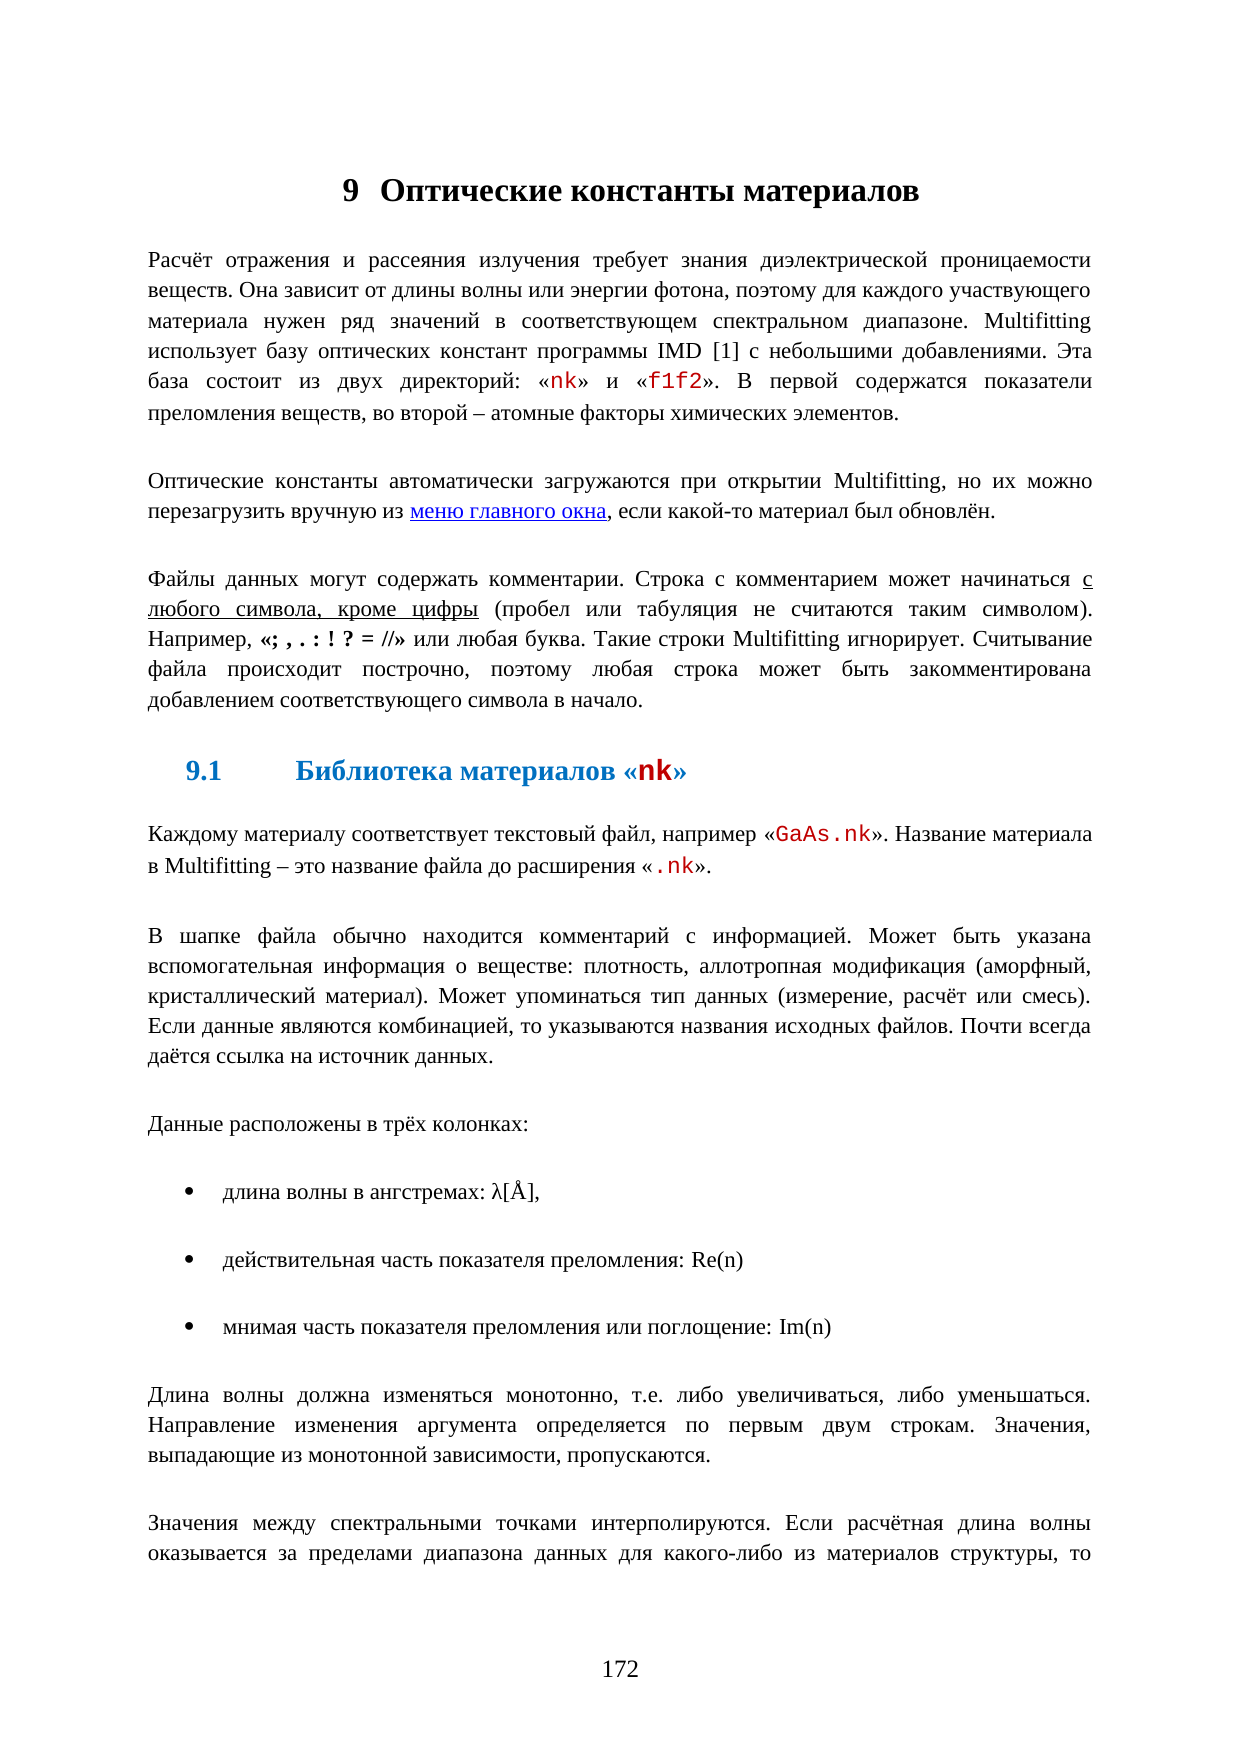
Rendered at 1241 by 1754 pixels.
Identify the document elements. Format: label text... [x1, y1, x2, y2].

list мнимая часть показателя преломления или поглощение: Im(n) [185, 1313, 1093, 1340]
subtitle Библиотека материалов «nk» [155, 753, 1093, 789]
text В шапке файла обычно находится комментарий с информацией. Может быть указана вспомогательная информация о веществе: плотность, аллотропная модификация (аморфный, кристаллический материал). Может упоминаться тип данных (измерение, расчёт или смесь). Если данные являются комбинацией, то указываются названия исходных файлов. Почти всегда даётся ссылка на источник данных. [148, 922, 1093, 1069]
text Файлы данных могут содержать комментарии. Строка с комментарием может начинаться с любого символа, кроме цифры (пробел или табуляция не считаются таким символом). Например, «; , . : ! ? = //» или любая буква. Такие строки Multifitting игнорирует. Считывание файла происходит построчно, поэтому любая строка может быть закомментирована добавлением соответствующего символа в начало. [148, 565, 1093, 712]
text Каждому материалу соответствует текстовый файл, например «GaAs.nk». Название материала в Multifitting – это название файла до расширения «.nk». [148, 820, 1093, 880]
text Длина волны должна изменяться монотонно, т.е. либо увеличиваться, либо уменьшаться. Направление изменения аргумента определяется по первым двум строкам. Значения, выпадающие из монотонной зависимости, пропускаются. [148, 1381, 1093, 1468]
text Оптические константы автоматически загружаются при открытии Multifitting, но их можно перезагрузить вручную из меню главного окна, если какой-то материал был обновлён. [148, 467, 1093, 523]
text Данные расположены в трёх колонках: [148, 1110, 1093, 1137]
list длина волны в ангстремах: λ[Å], [185, 1178, 1093, 1204]
subtitle Оптические константы материалов [178, 170, 1093, 209]
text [148, 1509, 1093, 1566]
text Расчёт отражения и рассеяния излучения требует знания диэлектрической проницаемости веществ. Она зависит от длины волны или энергии фотона, поэтому для каждого участвующего материала нужен ряд значений в соответствующем спектральном диапазоне. Multifitting использует базу оптических констант программы IMD [1] с небольшими добавлениями. Эта база состоит из двух директорий: «nk» и «f1f2». В первой содержатся показатели преломления веществ, во второй – атомные факторы химических элементов. [148, 246, 1093, 426]
list действительная часть показателя преломления: Re(n) [185, 1246, 1093, 1272]
